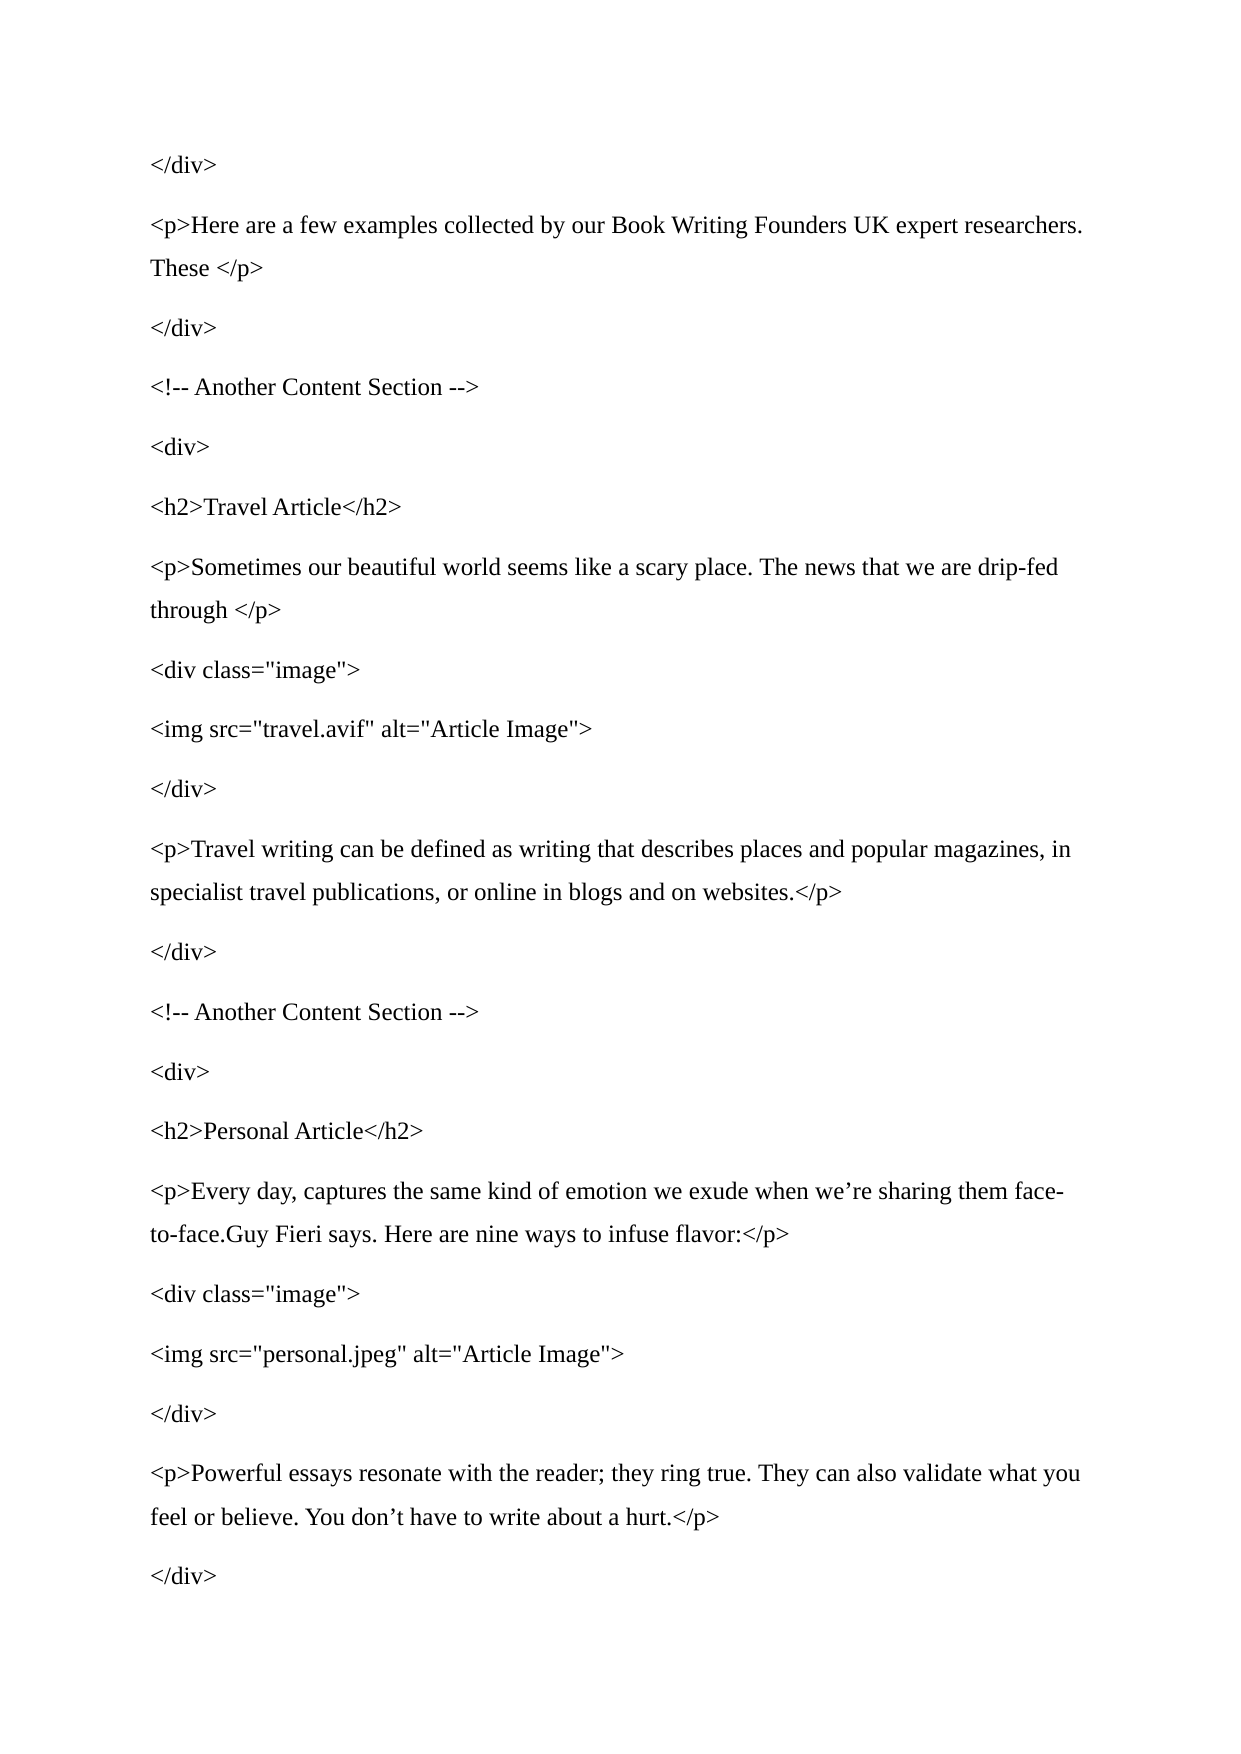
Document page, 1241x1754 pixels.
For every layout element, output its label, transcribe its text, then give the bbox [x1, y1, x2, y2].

text <p>Travel writing can be defined as writing that describes places and popular magazines, in specialist travel publications, or online in blogs and on websites.</p> [150, 834, 1090, 906]
text <div> [150, 1057, 1090, 1085]
text <img src="personal.jpeg" alt="Article Image"> [150, 1339, 1090, 1368]
text <p>Powerful essays resonate with the reader; they ring true. They can also validate what you feel or believe. You don’t have to write about a hurt.</p> [150, 1458, 1090, 1530]
text </div> [150, 937, 1090, 966]
text </div> [150, 1561, 1090, 1590]
text <div class="image"> [150, 655, 1090, 683]
text <p>Sometimes our beautiful world seems like a scary place. The news that we are drip-fed through </p> [150, 552, 1090, 624]
text <!-- Another Content Section --> [150, 997, 1090, 1026]
text <h2>Travel Article</h2> [150, 492, 1090, 521]
text <div class="image"> [150, 1279, 1090, 1308]
text <h2>Personal Article</h2> [150, 1116, 1090, 1145]
text <div> [150, 432, 1090, 461]
text </div> [150, 1399, 1090, 1427]
text <!-- Another Content Section --> [150, 372, 1090, 401]
text </div> [150, 774, 1090, 803]
text <p>Every day, captures the same kind of emotion we exude when we’re sharing them face-to-face.Guy Fieri says. Here are nine ways to infuse flavor:</p> [150, 1176, 1090, 1248]
text <p>Here are a few examples collected by our Book Writing Founders UK expert researchers. These </p> [150, 210, 1090, 282]
text </div> [150, 313, 1090, 341]
text </div> [150, 150, 1090, 179]
text <img src="travel.avif" alt="Article Image"> [150, 714, 1090, 743]
